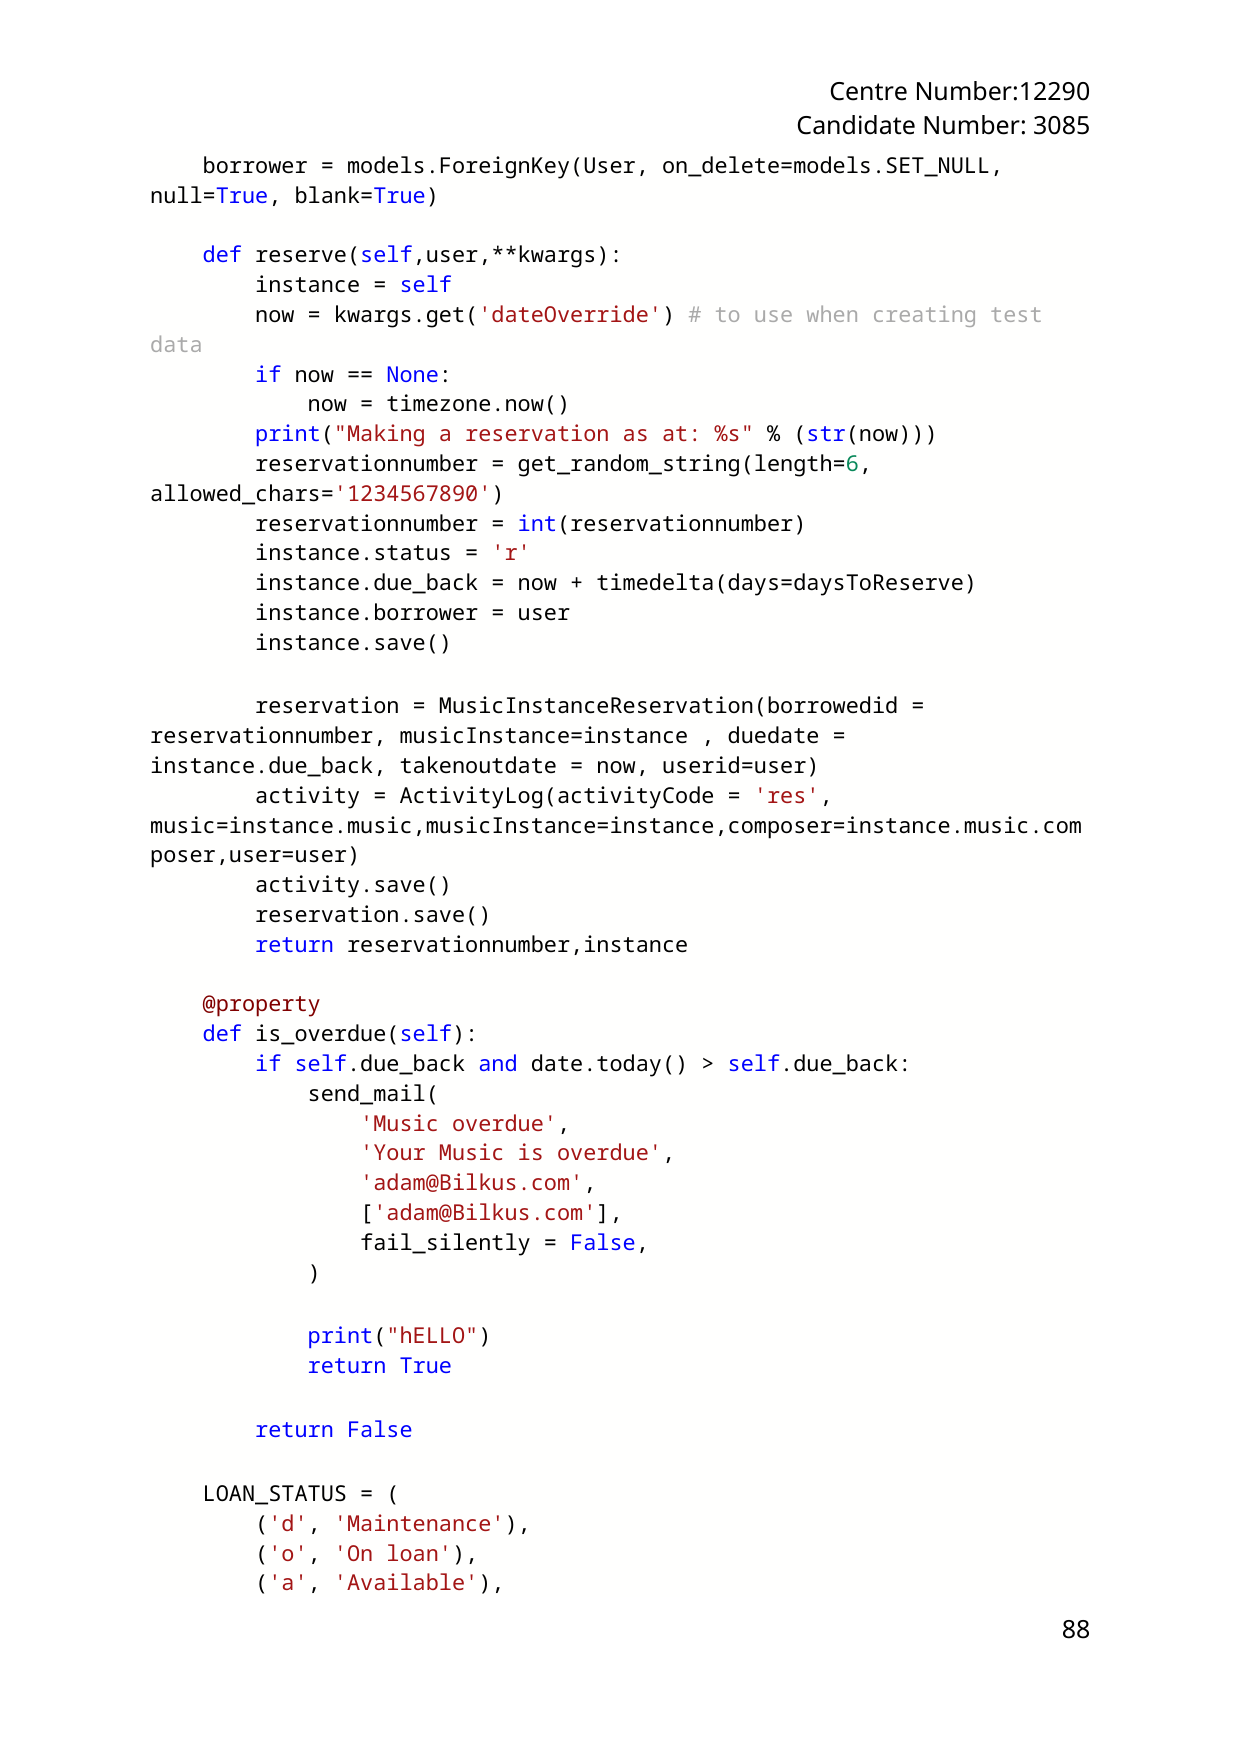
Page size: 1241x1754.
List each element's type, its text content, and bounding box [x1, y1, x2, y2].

text activity.save() [150, 869, 1090, 899]
text reservation = MusicInstanceReservation(borrowedid = reservationnumber, musicInstance=instance , duedate = instance.due_back, takenoutdate = now, userid=user) [150, 691, 1090, 780]
text def reserve(self,user,**kwargs): [150, 239, 1090, 269]
text reservation.save() [150, 899, 1090, 929]
text return True [150, 1350, 1090, 1380]
text fail_silently = False, [150, 1227, 1090, 1257]
text now = kwargs.get('dateOverride') # to use when creating test data [150, 299, 1090, 358]
text 'Your Music is overdue', [150, 1137, 1090, 1167]
text send_mail( [150, 1078, 1090, 1108]
text print("hELLO") [150, 1320, 1090, 1350]
text instance.status = 'r' [150, 537, 1090, 567]
text print("Making a reservation as at: %s" % (str(now))) [150, 418, 1090, 448]
text if self.due_back and date.today() > self.due_back: [150, 1048, 1090, 1078]
text ('d', 'Maintenance'), [150, 1508, 1090, 1537]
text instance = self [150, 269, 1090, 299]
text def is_overdue(self): [150, 1018, 1090, 1048]
text LOAN_STATUS = ( [150, 1478, 1090, 1508]
text now = timezone.now() [150, 388, 1090, 418]
text reservationnumber = get_random_string(length=6, allowed_chars='1234567890') [150, 448, 1090, 507]
text 'Music overdue', [150, 1108, 1090, 1137]
text ) [150, 1257, 1090, 1286]
text reservationnumber = int(reservationnumber) [150, 507, 1090, 537]
text @property [150, 988, 1090, 1018]
text instance.borrower = user [150, 597, 1090, 627]
text instance.save() [150, 627, 1090, 656]
text return False [150, 1414, 1090, 1444]
text ['adam@Bilkus.com'], [150, 1197, 1090, 1227]
text borrower = models.ForeignKey(User, on_delete=models.SET_NULL, null=True, blank=True) [150, 150, 1090, 209]
text instance.due_back = now + timedelta(days=daysToReserve) [150, 567, 1090, 597]
text return reservationnumber,instance [150, 929, 1090, 959]
text 'adam@Bilkus.com', [150, 1167, 1090, 1197]
text ('a', 'Available'), [150, 1567, 1090, 1597]
text ('o', 'On loan'), [150, 1537, 1090, 1567]
text activity = ActivityLog(activityCode = 'res', music=instance.music,musicInstance=instance,composer=instance.music.composer,user=user) [150, 780, 1090, 869]
text if now == None: [150, 358, 1090, 388]
